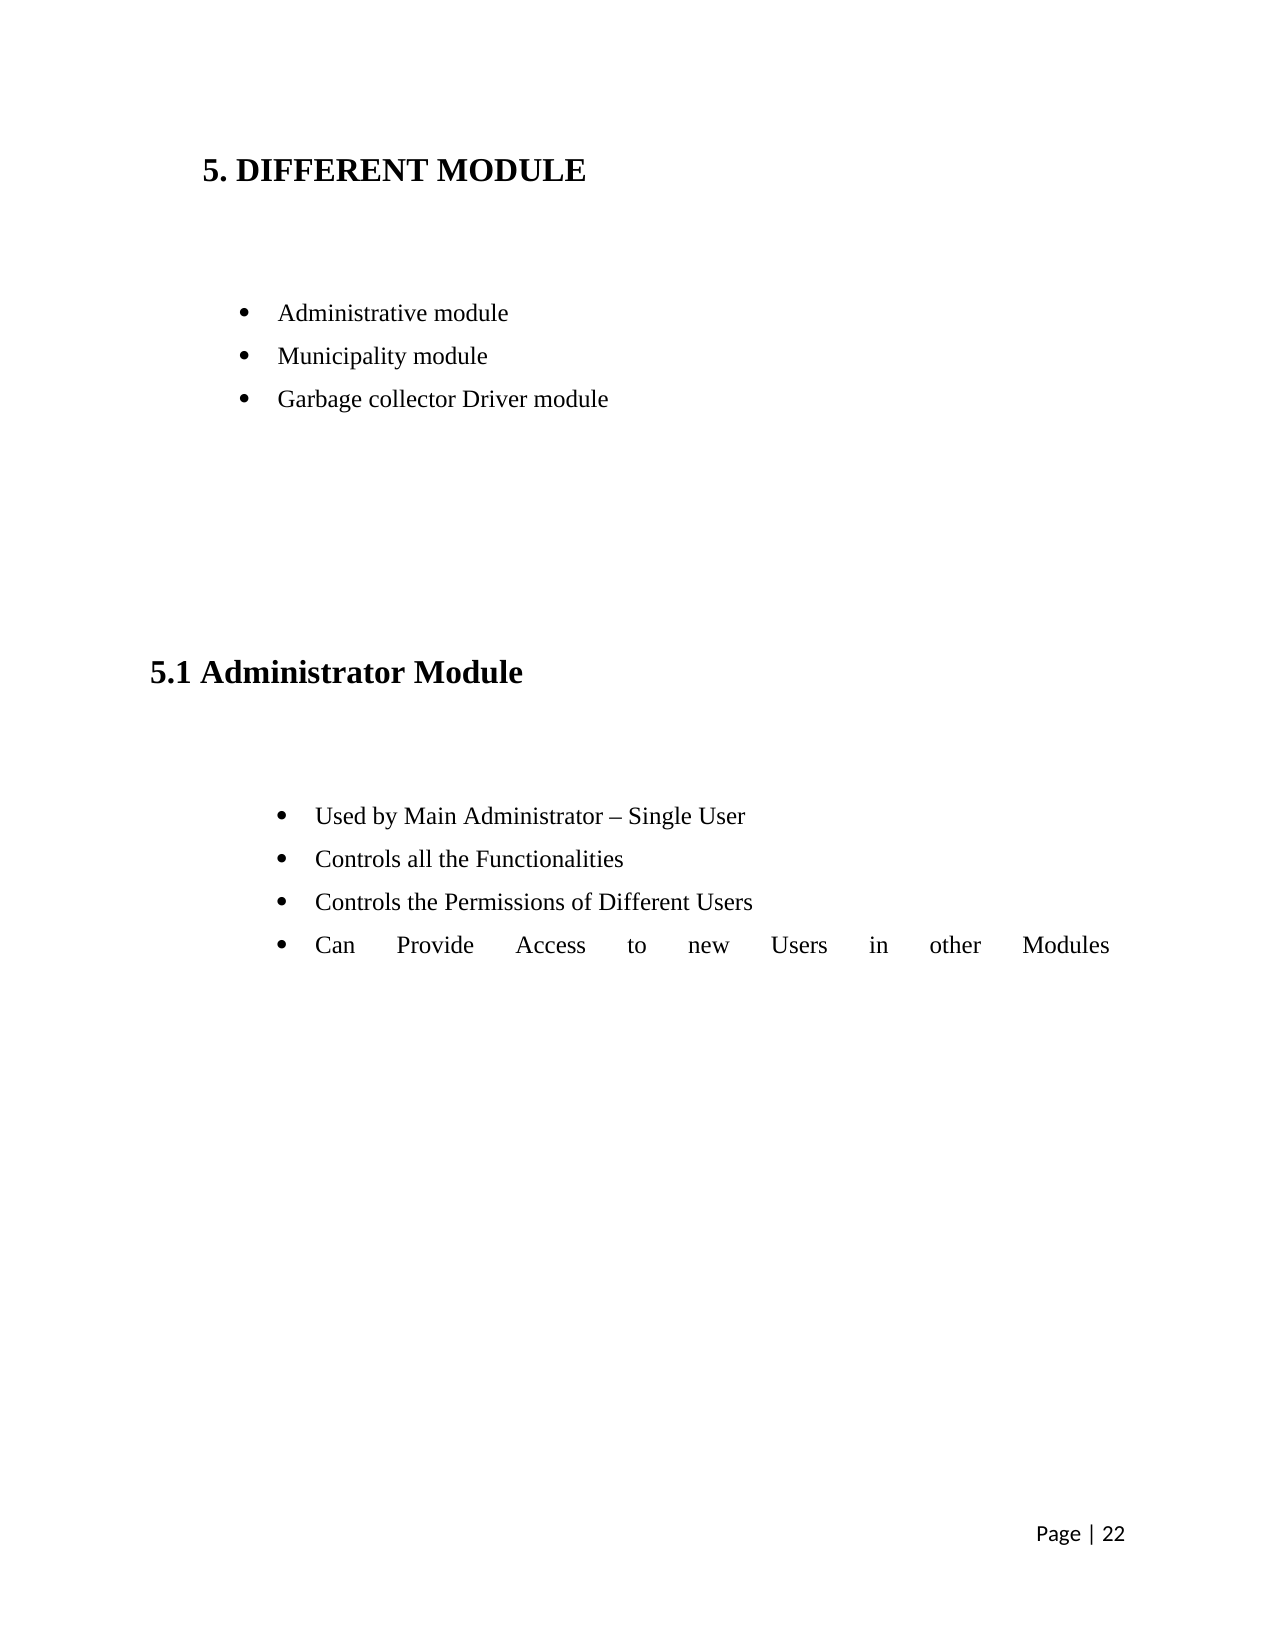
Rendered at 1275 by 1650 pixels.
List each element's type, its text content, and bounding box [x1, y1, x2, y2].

list Used by Main Administrator – Single User [277, 801, 1110, 829]
text 5. DIFFERENT MODULE [202, 150, 1110, 188]
list Municipality module [240, 341, 1110, 370]
list Controls the Permissions of Different Users [277, 887, 1110, 916]
list Administrative module [240, 298, 1110, 327]
text 5.1 Administrator Module [150, 652, 1110, 691]
list Controls all the Functionalities [277, 844, 1110, 873]
list Can Provide Access to new Users in other Modules [277, 930, 1110, 1001]
list Garbage collector Driver module [240, 384, 1110, 413]
